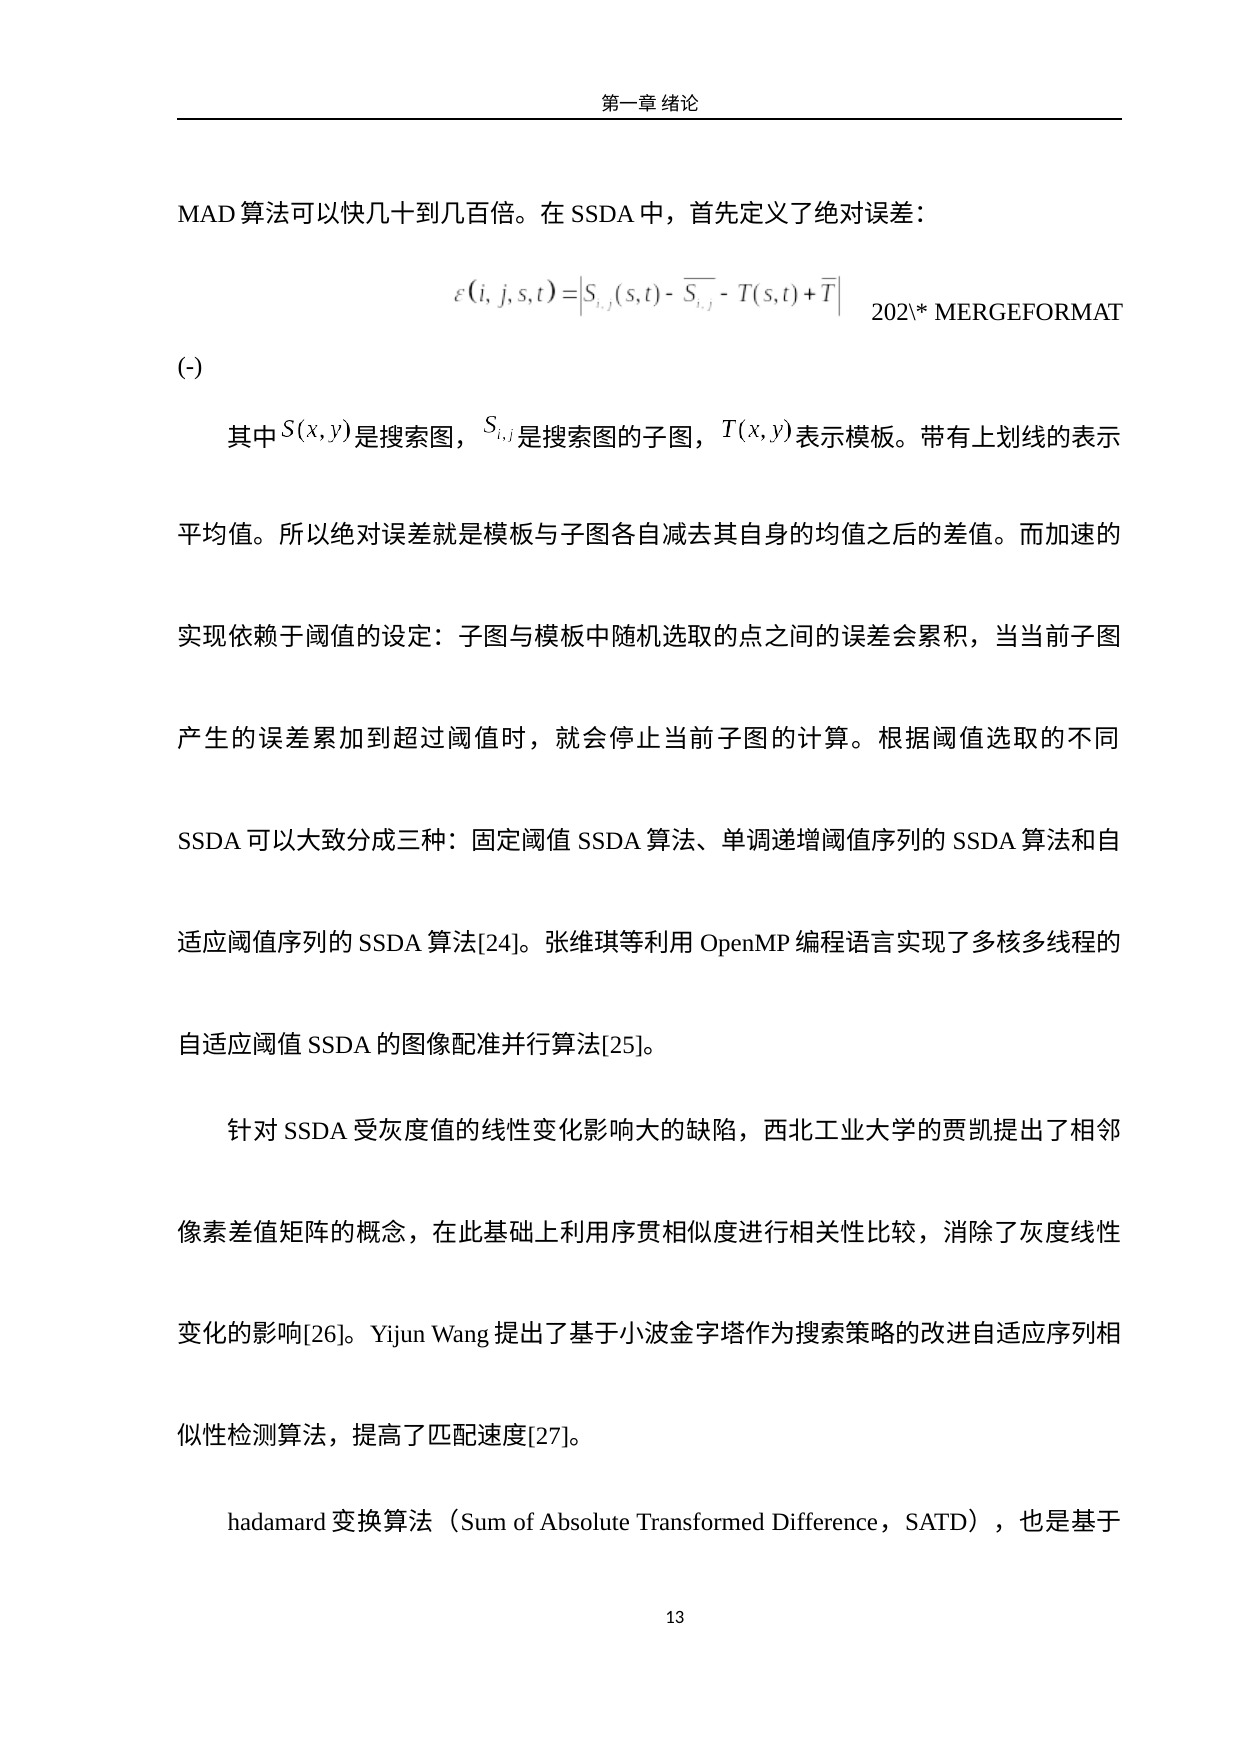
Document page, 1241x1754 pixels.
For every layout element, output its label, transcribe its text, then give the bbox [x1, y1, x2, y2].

text 针对SSDA受灰度值的线性变化影响大的缺陷，西北工业大学的贾凯提出了相邻像素差值矩阵的概念，在此基础上利用序贯相似度进行相关性比较，消除了灰度线性变化的影响[26]。Yijun Wang提出了基于小波金字塔作为搜索策略的改进自适应序列相似性检测算法，提高了匹配速度[27]。 [177, 1094, 1122, 1468]
text 其中是搜索图，是搜索图的子图，表示模板。带有上划线的表示平均值。所以绝对误差就是模板与子图各自减去其自身的均值之后的差值。而加速的实现依赖于阈值的设定：子图与模板中随机选取的点之间的误差会累积，当当前子图产生的误差累加到超过阈值时，就会停止当前子图的计算。根据阈值选取的不同，SSDA可以大致分成三种：固定阈值SSDA算法、单调递增阈值序列的SSDA算法和自适应阈值序列的SSDA算法[24]。张维琪等利用OpenMP编程语言实现了多核多线程的自适应阈值SSDA的图像配准并行算法[25]。 [177, 397, 1122, 1076]
text 序贯相似性检测算法（Sequential Similiarity Detection Algorithm，SSDA），由Barnea和Silverman于1972年提出，是一种对于之前的传统模板匹配算法的改进，比MAD算法可以快几十到几百倍。在SSDA中，首先定义了绝对误差： [177, 178, 1122, 246]
